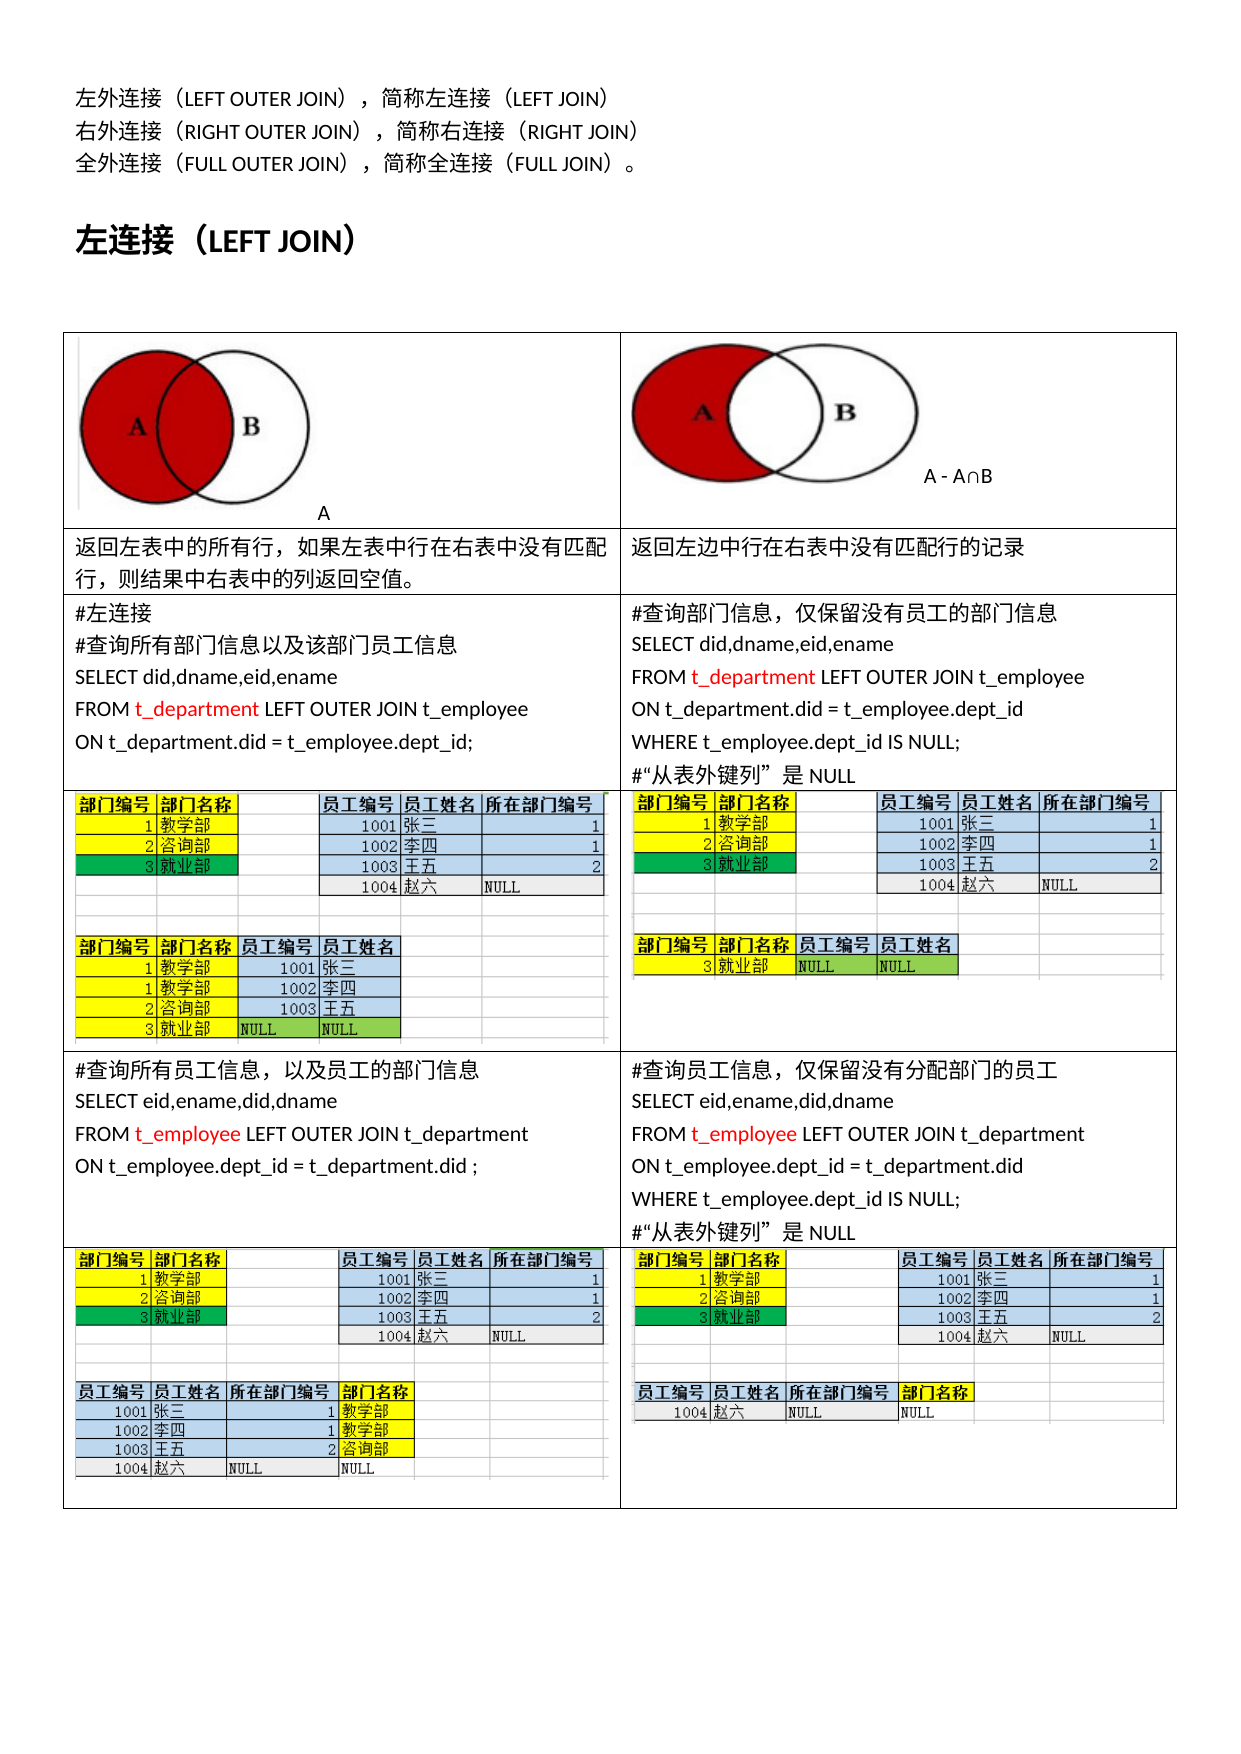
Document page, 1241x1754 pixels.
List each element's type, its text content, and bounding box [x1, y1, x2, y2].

table_cell #左连接 #查询所有部门信息以及该部门员工信息 SELECT did,dname,eid,ename FROM t_department LEFT OUTER JOIN t_employee ON t_department.did = t_employee.dept_id; [64, 595, 620, 790]
table_cell [621, 791, 1176, 1051]
picture [75, 791, 609, 1044]
picture [631, 339, 924, 484]
text 全外连接（FULL OUTER JOIN），简称全连接（FULL JOIN）。 [75, 146, 1165, 178]
table_cell #查询部门信息，仅保留没有员工的部门信息 SELECT did,dname,eid,ename FROM t_department LEFT OUTER JOIN t_employee ON t_department.did = t_employee.dept_id WHERE t_employee.dept_id IS NULL; #“从表外键列”是NULL [621, 595, 1176, 790]
table_cell [621, 1248, 1176, 1508]
text 右外连接（RIGHT OUTER JOIN），简称右连接（RIGHT JOIN） [75, 113, 1165, 146]
table_cell [64, 1248, 620, 1508]
table_header A [64, 333, 620, 528]
picture [631, 791, 1165, 980]
picture [75, 335, 318, 521]
table_cell 返回左表中的所有行，如果左表中行在右表中没有匹配行，则结果中右表中的列返回空值。 [64, 529, 620, 594]
table_cell #查询所有员工信息，以及员工的部门信息 SELECT eid,ename,did,dname FROM t_employee LEFT OUTER JOIN t_department ON t_employee.dept_id = t_department.did ; [64, 1052, 620, 1247]
table_cell 返回左边中行在右表中没有匹配行的记录 [621, 529, 1176, 594]
table_cell [64, 791, 620, 1051]
picture [75, 1248, 609, 1480]
table_cell #查询员工信息，仅保留没有分配部门的员工 SELECT eid,ename,did,dname FROM t_employee LEFT OUTER JOIN t_department ON t_employee.dept_id = t_department.did WHERE t_employee.dept_id IS NULL; #“从表外键列”是NULL [621, 1052, 1176, 1247]
picture [631, 1248, 1165, 1424]
text 左外连接（LEFT OUTER JOIN），简称左连接（LEFT JOIN） [75, 81, 1165, 113]
table_header A - A∩B [621, 333, 1176, 528]
subtitle 左连接（LEFT JOIN） [75, 205, 1165, 270]
